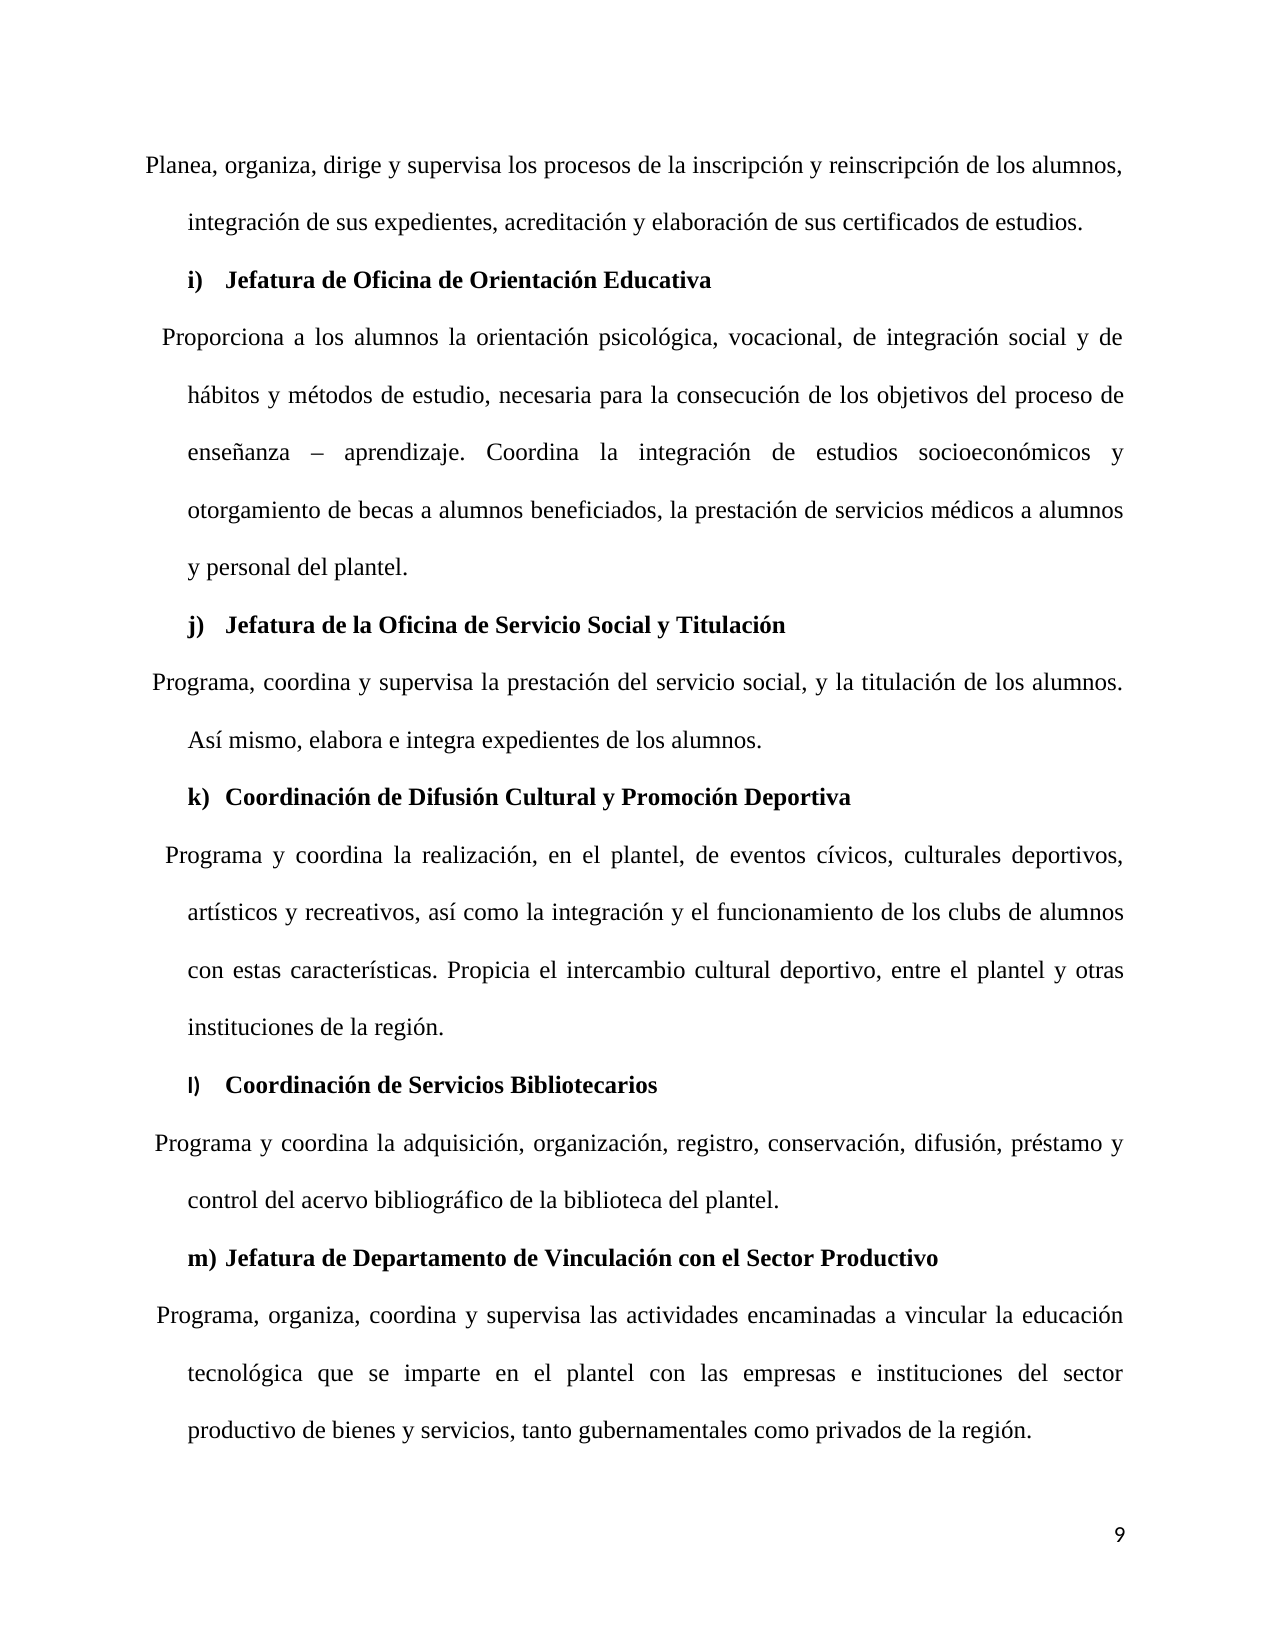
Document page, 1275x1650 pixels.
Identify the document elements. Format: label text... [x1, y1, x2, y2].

list Coordinación de Difusión Cultural y Promoción Deportiva [187, 782, 1125, 811]
list Coordinación de Servicios Bibliotecarios [187, 1070, 1125, 1099]
text Programa y coordina la adquisición, organización, registro, conservación, difusión, préstamo y control del acervo bibliográfico de la biblioteca del plantel. [112, 1128, 1125, 1214]
list Jefatura de Departamento de Vinculación con el Sector Productivo [187, 1243, 1125, 1272]
text Programa, coordina y supervisa la prestación del servicio social, y la titulación de los alumnos. Así mismo, elabora e integra expedientes de los alumnos. [112, 667, 1125, 754]
text Programa y coordina la realización, en el plantel, de eventos cívicos, culturales deportivos, artísticos y recreativos, así como la integración y el funcionamiento de los clubs de alumnos con estas características. Propicia el intercambio cultural deportivo, entre el plantel y otras instituciones de la región. [112, 840, 1125, 1041]
text Proporciona a los alumnos la orientación psicológica, vocacional, de integración social y de hábitos y métodos de estudio, necesaria para la consecución de los objetivos del proceso de enseñanza – aprendizaje. Coordina la integración de estudios socioeconómicos y otorgamiento de becas a alumnos beneficiados, la prestación de servicios médicos a alumnos y personal del plantel. [112, 322, 1125, 581]
text Programa, organiza, coordina y supervisa las actividades encaminadas a vincular la educación tecnológica que se imparte en el plantel con las empresas e instituciones del sector productivo de bienes y servicios, tanto gubernamentales como privados de la región. [112, 1301, 1125, 1444]
list Jefatura de Oficina de Orientación Educativa [187, 265, 1125, 294]
text Planea, organiza, dirige y supervisa los procesos de la inscripción y reinscripción de los alumnos, integración de sus expedientes, acreditación y elaboración de sus certificados de estudios. [112, 150, 1125, 236]
list Jefatura de la Oficina de Servicio Social y Titulación [187, 610, 1125, 639]
